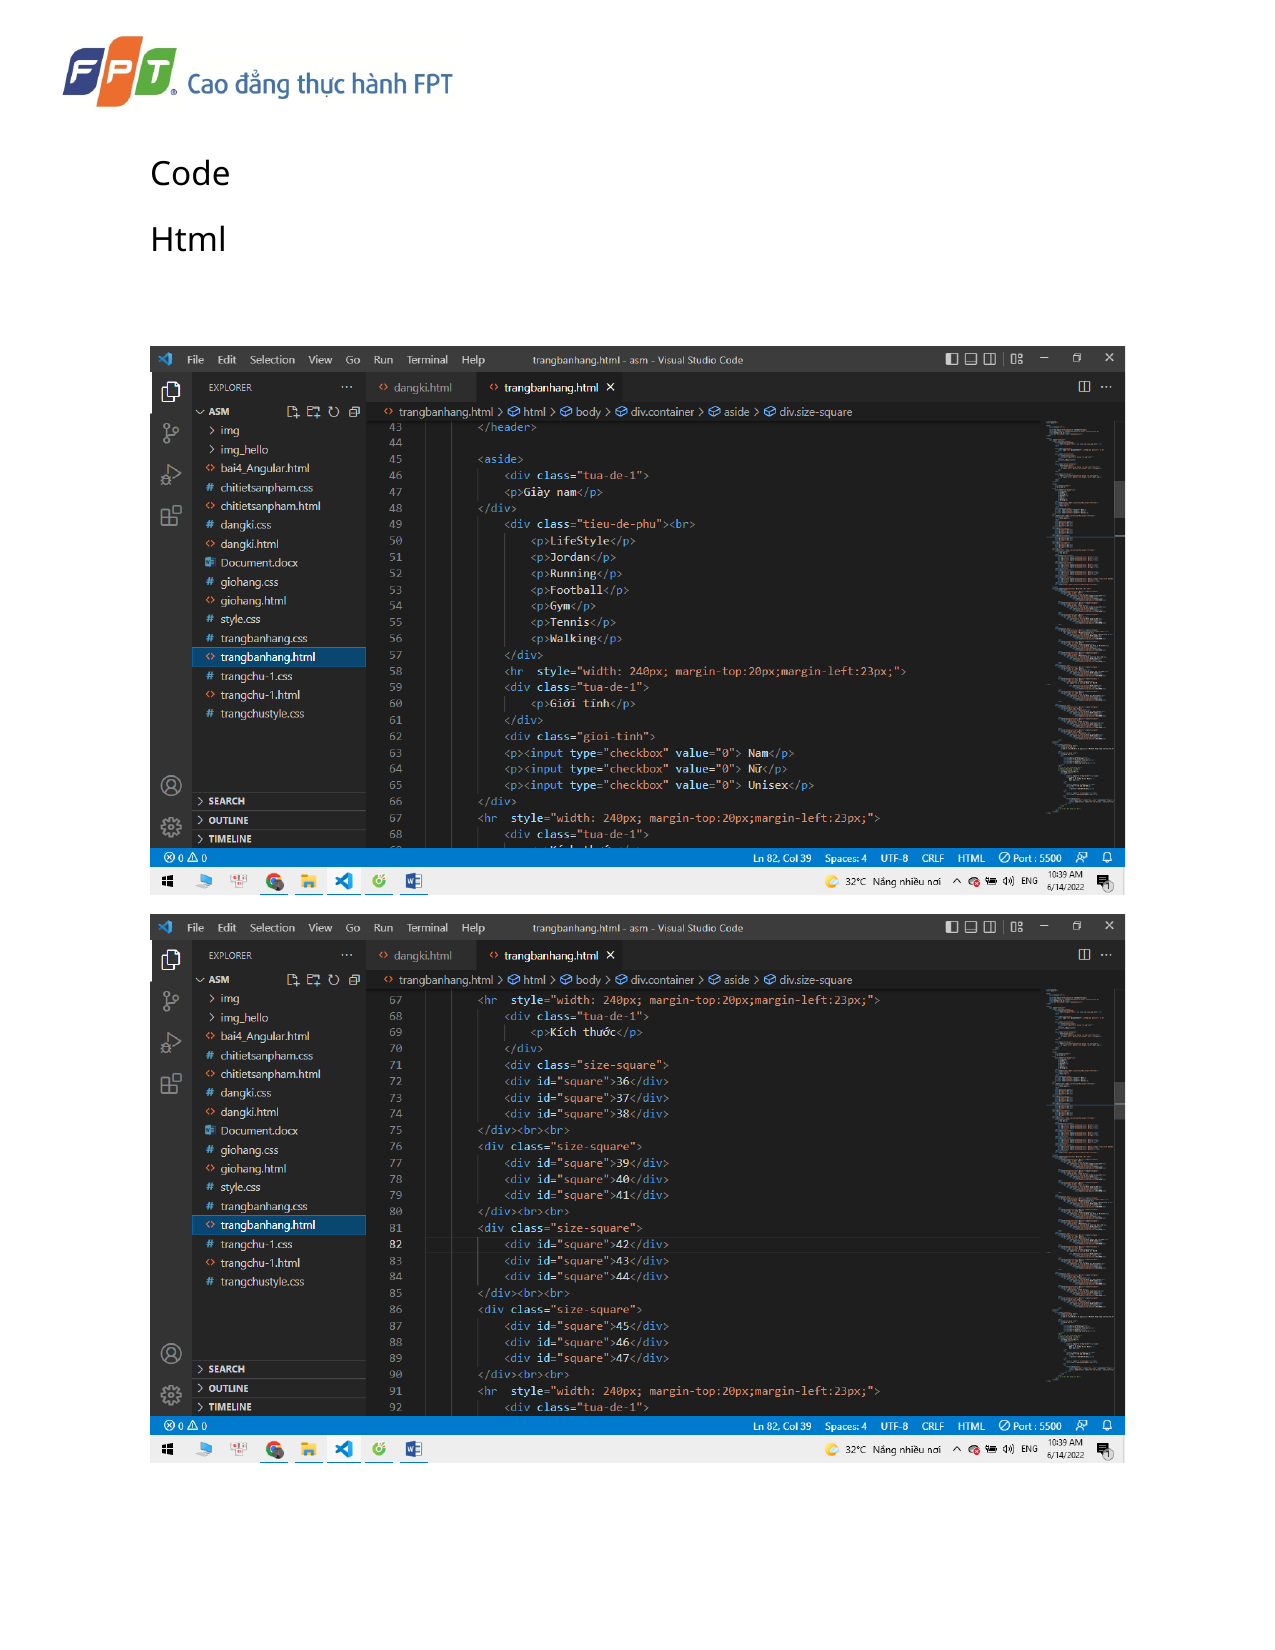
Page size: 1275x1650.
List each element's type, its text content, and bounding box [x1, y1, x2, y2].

text Html [150, 216, 1125, 261]
picture [150, 346, 1125, 895]
picture [61, 34, 460, 111]
text Code [150, 150, 1125, 195]
picture [150, 914, 1125, 1463]
